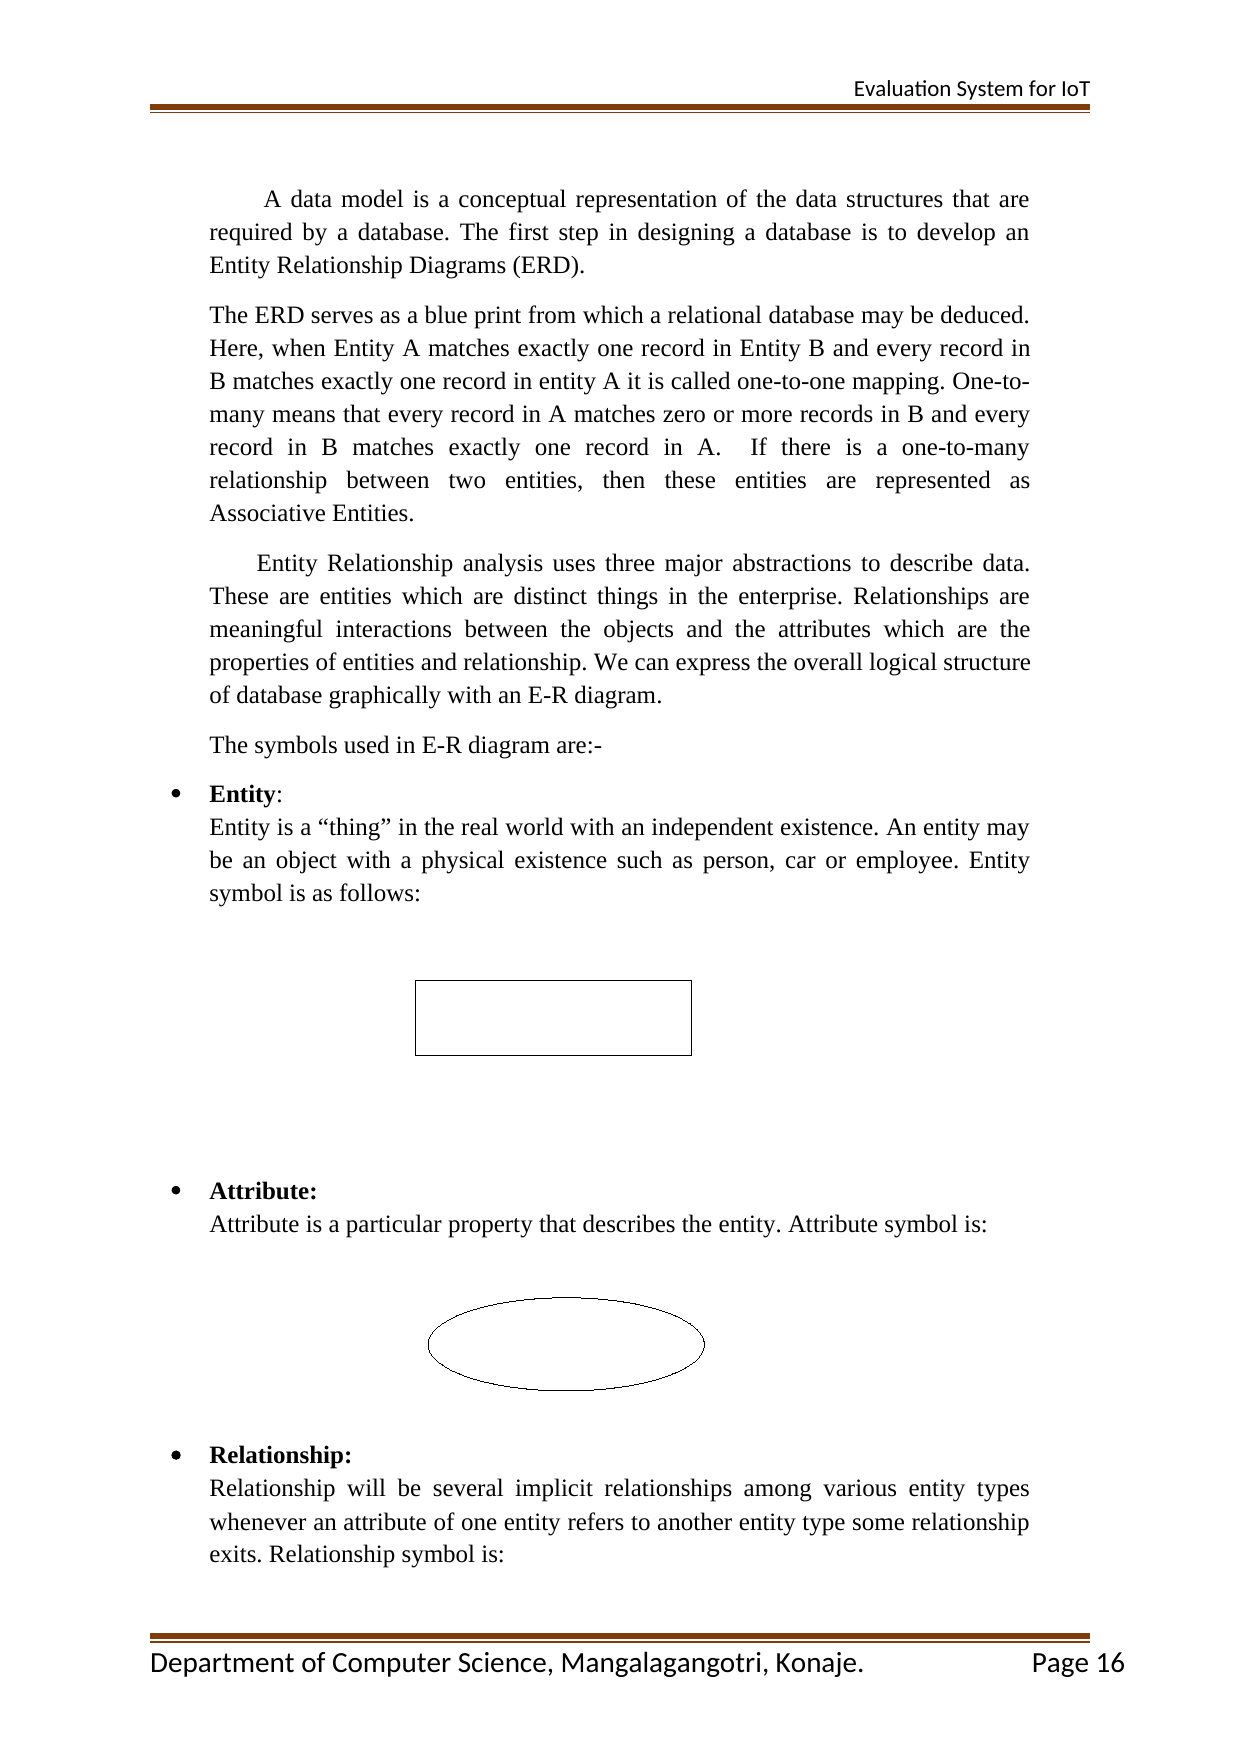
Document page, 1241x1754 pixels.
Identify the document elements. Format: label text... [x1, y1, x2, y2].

list Attribute is a particular property that describes the entity. Attribute symbol is: [209, 1209, 1031, 1237]
list Relationship: [172, 1441, 1031, 1469]
list Relationship will be several implicit relationships among various entity types whenever an attribute of one entity refers to another entity type some relationship exits. Relationship symbol is: [209, 1473, 1031, 1568]
list Entity: [172, 779, 1031, 808]
list Attribute: [172, 1176, 1031, 1204]
text Entity Relationship analysis uses three major abstractions to describe data. These are entities which are distinct things in the enterprise. Relationships are meaningful interactions between the objects and the attributes which are the properties of entities and relationship. We can express the overall logical structure of database graphically with an E-R diagram. [209, 548, 1031, 709]
text The ERD serves as a blue print from which a relational database may be deduced. Here, when Entity A matches exactly one record in Entity B and every record in B matches exactly one record in entity A it is called one-to-one mapping. One-to- many means that every record in A matches zero or more records in B and every record in B matches exactly one record in A. If there is a one-to-many relationship between two entities, then these entities are represented as Associative Entities. [209, 300, 1031, 527]
list Entity is a “thing” in the real world with an independent existence. An entity may be an object with a physical existence such as person, car or employee. Entity symbol is as follows: [209, 812, 1031, 907]
text A data model is a conceptual representation of the data structures that are required by a database. The first step in designing a database is to develop an Entity Relationship Diagrams (ERD). [209, 184, 1031, 279]
text The symbols used in E-R diagram are:- [209, 730, 1031, 758]
